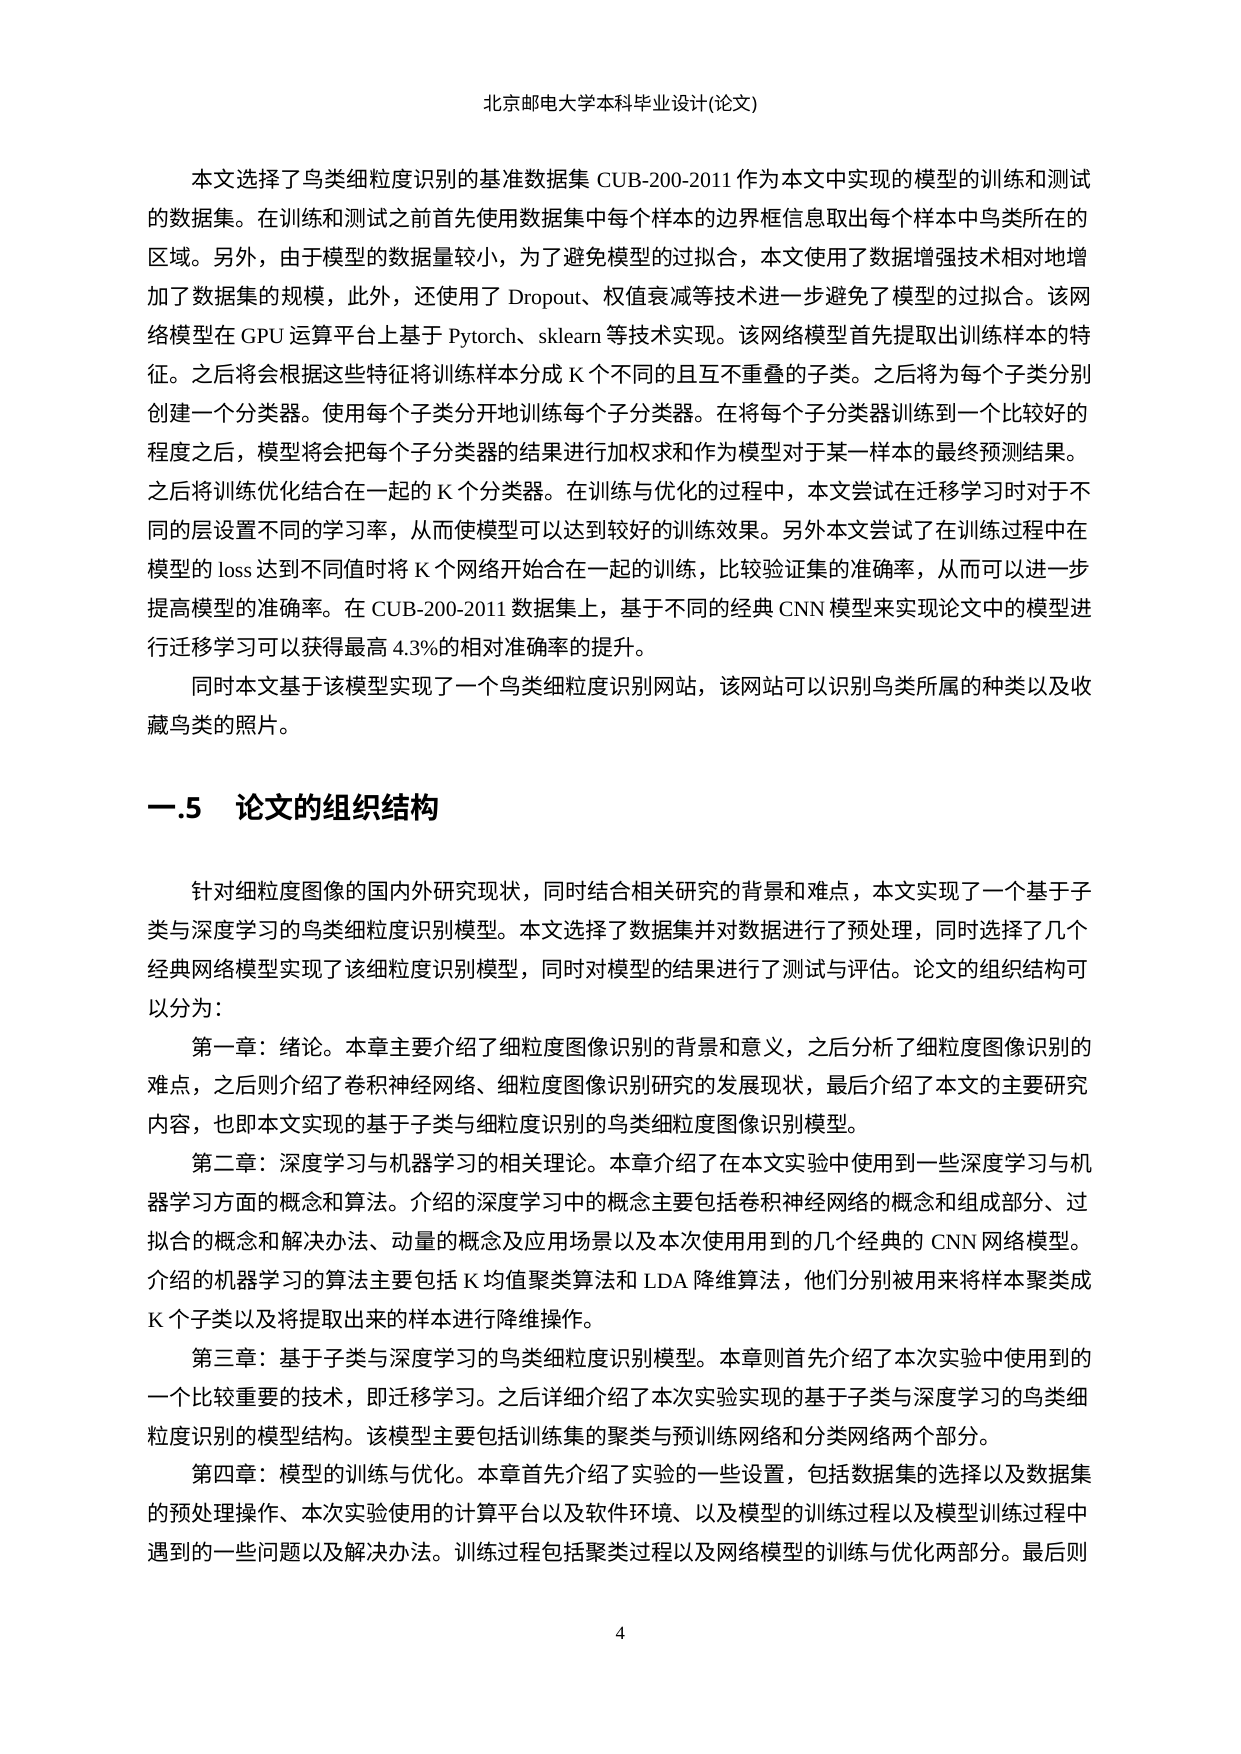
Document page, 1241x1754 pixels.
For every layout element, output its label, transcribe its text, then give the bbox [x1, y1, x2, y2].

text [148, 1457, 1092, 1567]
text 第一章：绪论。本章主要介绍了细粒度图像识别的背景和意义，之后分析了细粒度图像识别的难点，之后则介绍了卷积神经网络、细粒度图像识别研究的发展现状，最后介绍了本文的主要研究内容，也即本文实现的基于子类与细粒度识别的鸟类细粒度图像识别模型。 [148, 1029, 1092, 1139]
text 本文选择了鸟类细粒度识别的基准数据集CUB-200-2011作为本文中实现的模型的训练和测试的数据集。在训练和测试之前首先使用数据集中每个样本的边界框信息取出每个样本中鸟类所在的区域。另外，由于模型的数据量较小，为了避免模型的过拟合，本文使用了数据增强技术相对地增加了数据集的规模，此外，还使用了Dropout、权值衰减等技术进一步避免了模型的过拟合。该网络模型在GPU运算平台上基于Pytorch、sklearn等技术实现。该网络模型首先提取出训练样本的特征。之后将会根据这些特征将训练样本分成K个不同的且互不重叠的子类。之后将为每个子类分别创建一个分类器。使用每个子类分开地训练每个子分类器。在将每个子分类器训练到一个比较好的程度之后，模型将会把每个子分类器的结果进行加权求和作为模型对于某一样本的最终预测结果。之后将训练优化结合在一起的K个分类器。在训练与优化的过程中，本文尝试在迁移学习时对于不同的层设置不同的学习率，从而使模型可以达到较好的训练效果。另外本文尝试了在训练过程中在模型的loss达到不同值时将K个网络开始合在一起的训练，比较验证集的准确率，从而可以进一步提高模型的准确率。在CUB-200-2011数据集上，基于不同的经典CNN模型来实现论文中的模型进行迁移学习可以获得最高4.3%的相对准确率的提升。 [148, 162, 1092, 662]
subtitle 论文的组织结构 [148, 773, 1092, 838]
text 第三章：基于子类与深度学习的鸟类细粒度识别模型。本章则首先介绍了本次实验中使用到的一个比较重要的技术，即迁移学习。之后详细介绍了本次实验实现的基于子类与深度学习的鸟类细粒度识别的模型结构。该模型主要包括训练集的聚类与预训练网络和分类网络两个部分。 [148, 1340, 1092, 1451]
text 针对细粒度图像的国内外研究现状，同时结合相关研究的背景和难点，本文实现了一个基于子类与深度学习的鸟类细粒度识别模型。本文选择了数据集并对数据进行了预处理，同时选择了几个经典网络模型实现了该细粒度识别模型，同时对模型的结果进行了测试与评估。论文的组织结构可以分为： [148, 873, 1092, 1023]
text 第二章：深度学习与机器学习的相关理论。本章介绍了在本文实验中使用到一些深度学习与机器学习方面的概念和算法。介绍的深度学习中的概念主要包括卷积神经网络的概念和组成部分、过拟合的概念和解决办法、动量的概念及应用场景以及本次使用用到的几个经典的CNN网络模型。介绍的机器学习的算法主要包括K均值聚类算法和LDA降维算法，他们分别被用来将样本聚类成K个子类以及将提取出来的样本进行降维操作。 [148, 1146, 1092, 1334]
text 同时本文基于该模型实现了一个鸟类细粒度识别网站，该网站可以识别鸟类所属的种类以及收藏鸟类的照片。 [148, 668, 1092, 740]
